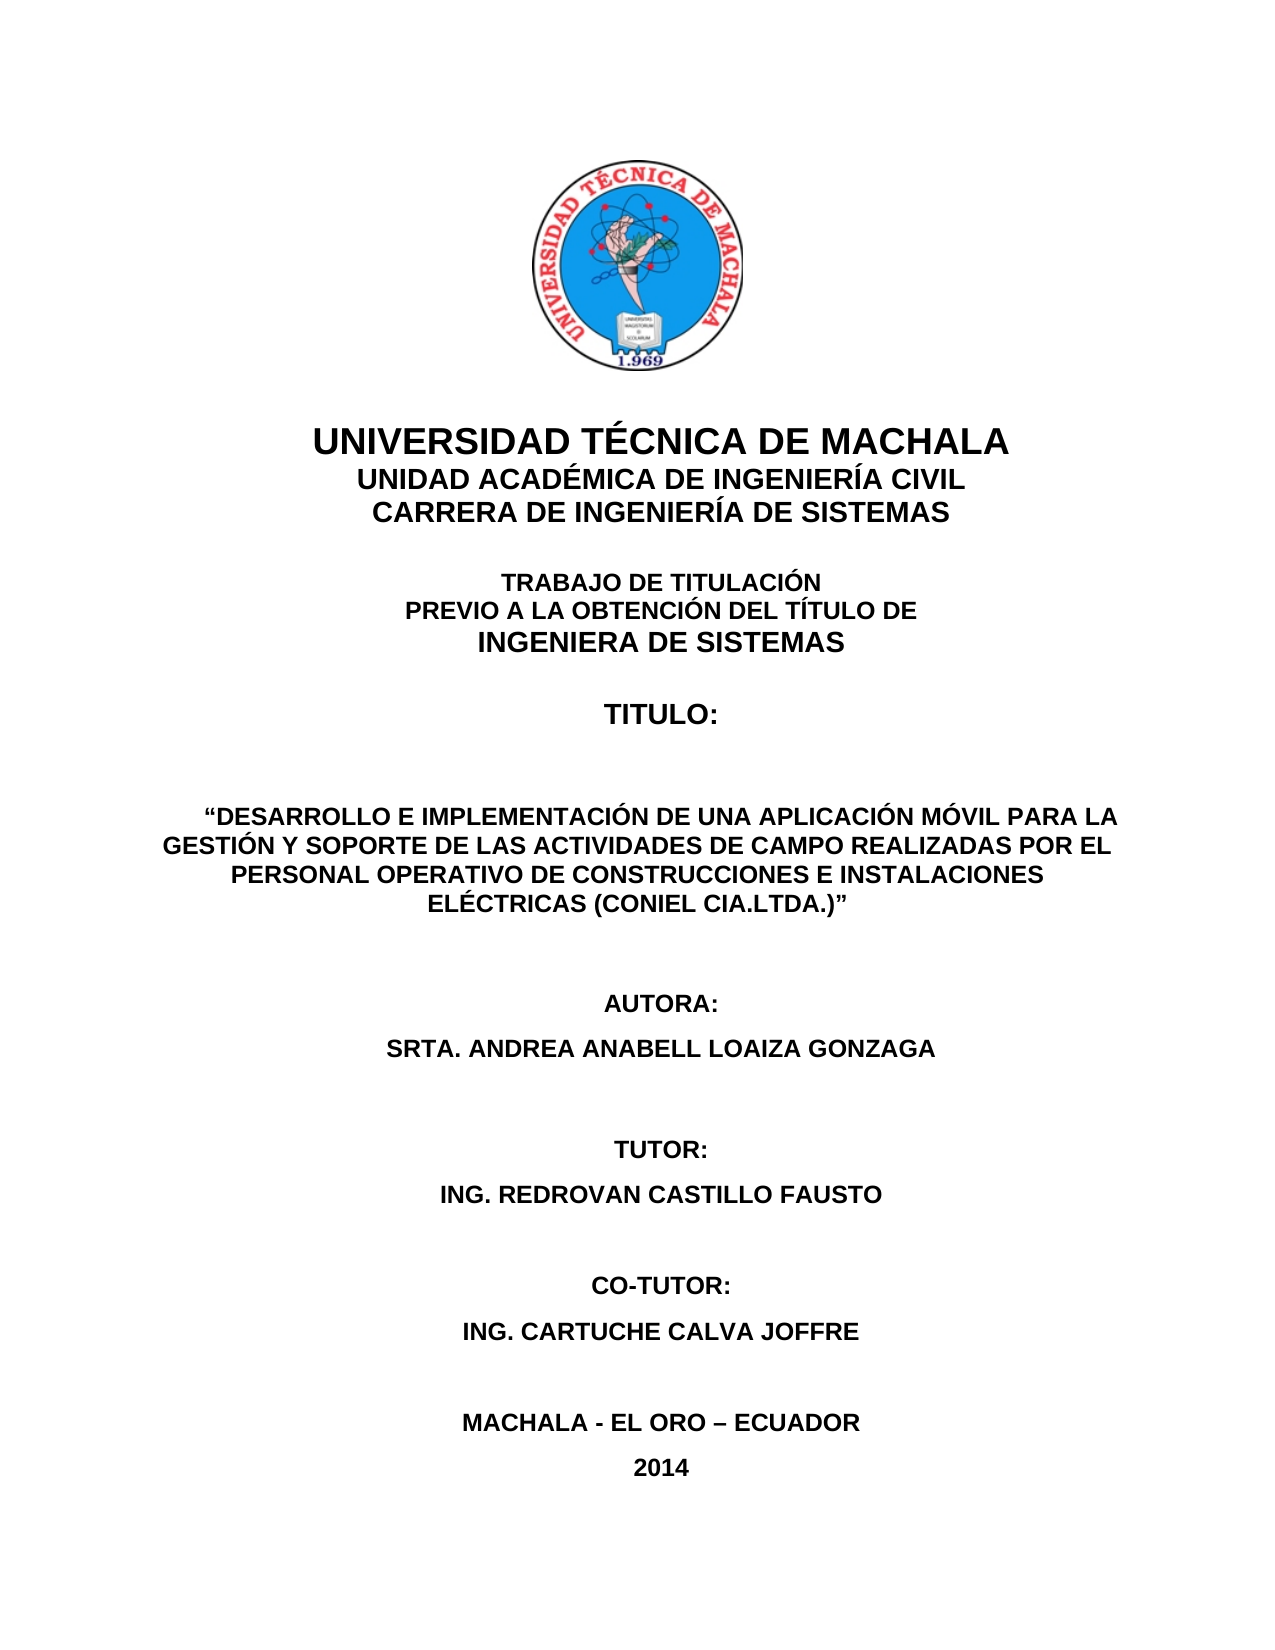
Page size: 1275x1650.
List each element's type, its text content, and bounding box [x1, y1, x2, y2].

picture [532, 160, 743, 371]
text INGENIERA DE SISTEMAS [148, 625, 1127, 658]
text 2014 [148, 1453, 1127, 1482]
text SRTA. ANDREA ANABELL LOAIZA GONZAGA [148, 1034, 1127, 1063]
text UNIVERSIDAD TÉCNICA DE MACHALA [148, 419, 1127, 462]
text CARRERA DE INGENIERÍA DE SISTEMAS [148, 496, 1127, 529]
text CO-TUTOR: [148, 1271, 1127, 1300]
text UNIDAD ACADÉMICA DE INGENIERÍA CIVIL [148, 462, 1127, 496]
text “DESARROLLO E IMPLEMENTACIÓN DE UNA APLICACIÓN MÓVIL PARA LA GESTIÓN Y SOPORTE DE LAS ACTIVIDADES DE CAMPO REALIZADAS POR EL PERSONAL OPERATIVO DE CONSTRUCCIONES E INSTALACIONES ELÉCTRICAS (CONIEL CIA.LTDA.)” [148, 802, 1127, 917]
text TRABAJO DE TITULACIÓN [148, 567, 1127, 596]
text ING. CARTUCHE CALVA JOFFRE [148, 1317, 1127, 1345]
text ING. REDROVAN CASTILLO FAUSTO [148, 1180, 1127, 1209]
text AUTORA: [148, 989, 1127, 1018]
text TUTOR: [148, 1135, 1127, 1164]
text MACHALA - EL ORO – ECUADOR [148, 1407, 1127, 1436]
text TITULO: [148, 697, 1127, 731]
text PREVIO A LA OBTENCIÓN DEL TÍTULO DE [148, 596, 1127, 625]
